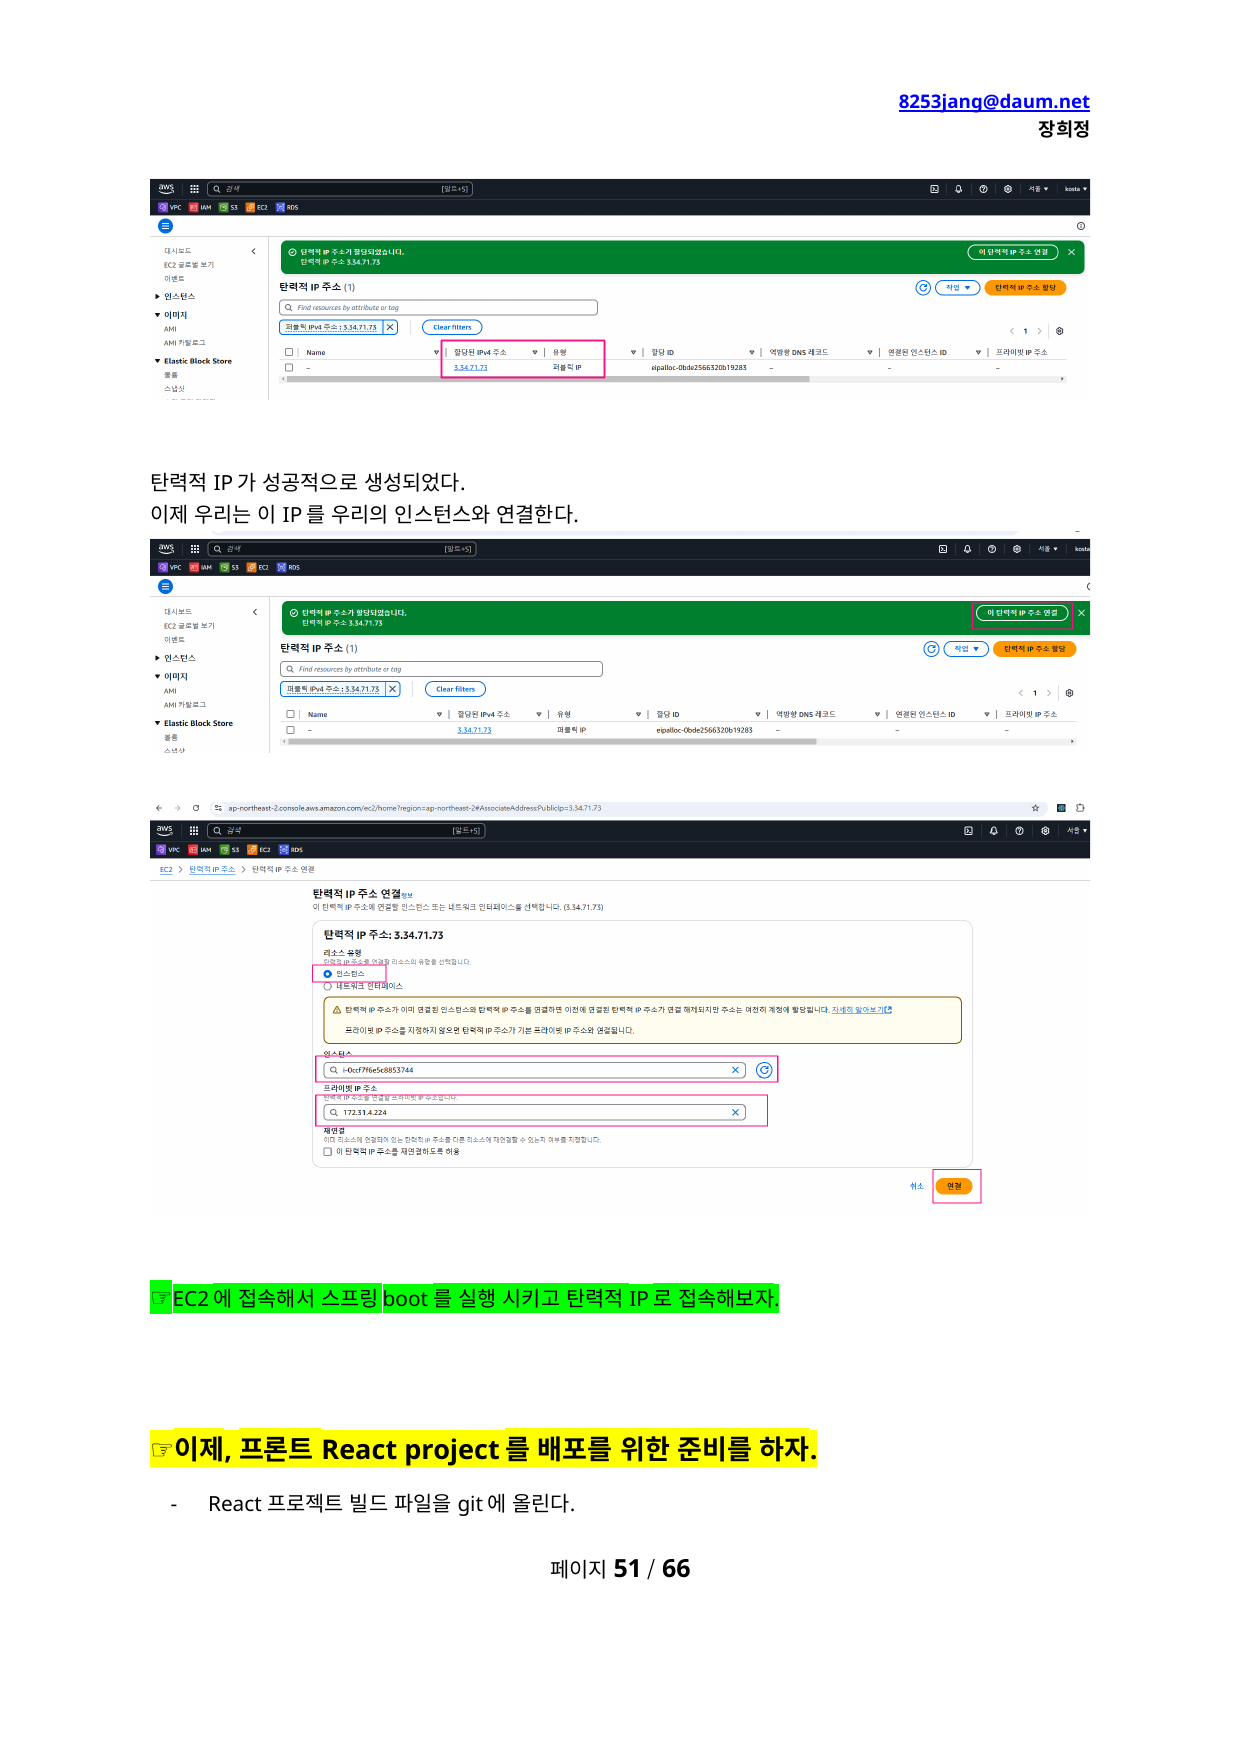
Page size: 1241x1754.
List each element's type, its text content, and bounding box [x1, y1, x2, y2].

text 탄력적 IP가 성공적으로 생성되었다. [150, 466, 1090, 496]
picture [150, 531, 1091, 753]
text 이제 우리는 이 IP를 우리의 인스턴스와 연결한다. [150, 498, 1090, 529]
text ☞이제, 프론트 React project를 배포를 위한 준비를 하자. [809, 1428, 1090, 1467]
text ☞EC2에 접속해서 스프링boot 를 실행 시키고 탄력적 IP로 접속해보자. [172, 1280, 1090, 1314]
picture [150, 802, 1091, 1214]
list React 프로젝트 빌드 파일을 git에 올린다. [170, 1487, 1090, 1517]
picture [150, 177, 1091, 400]
